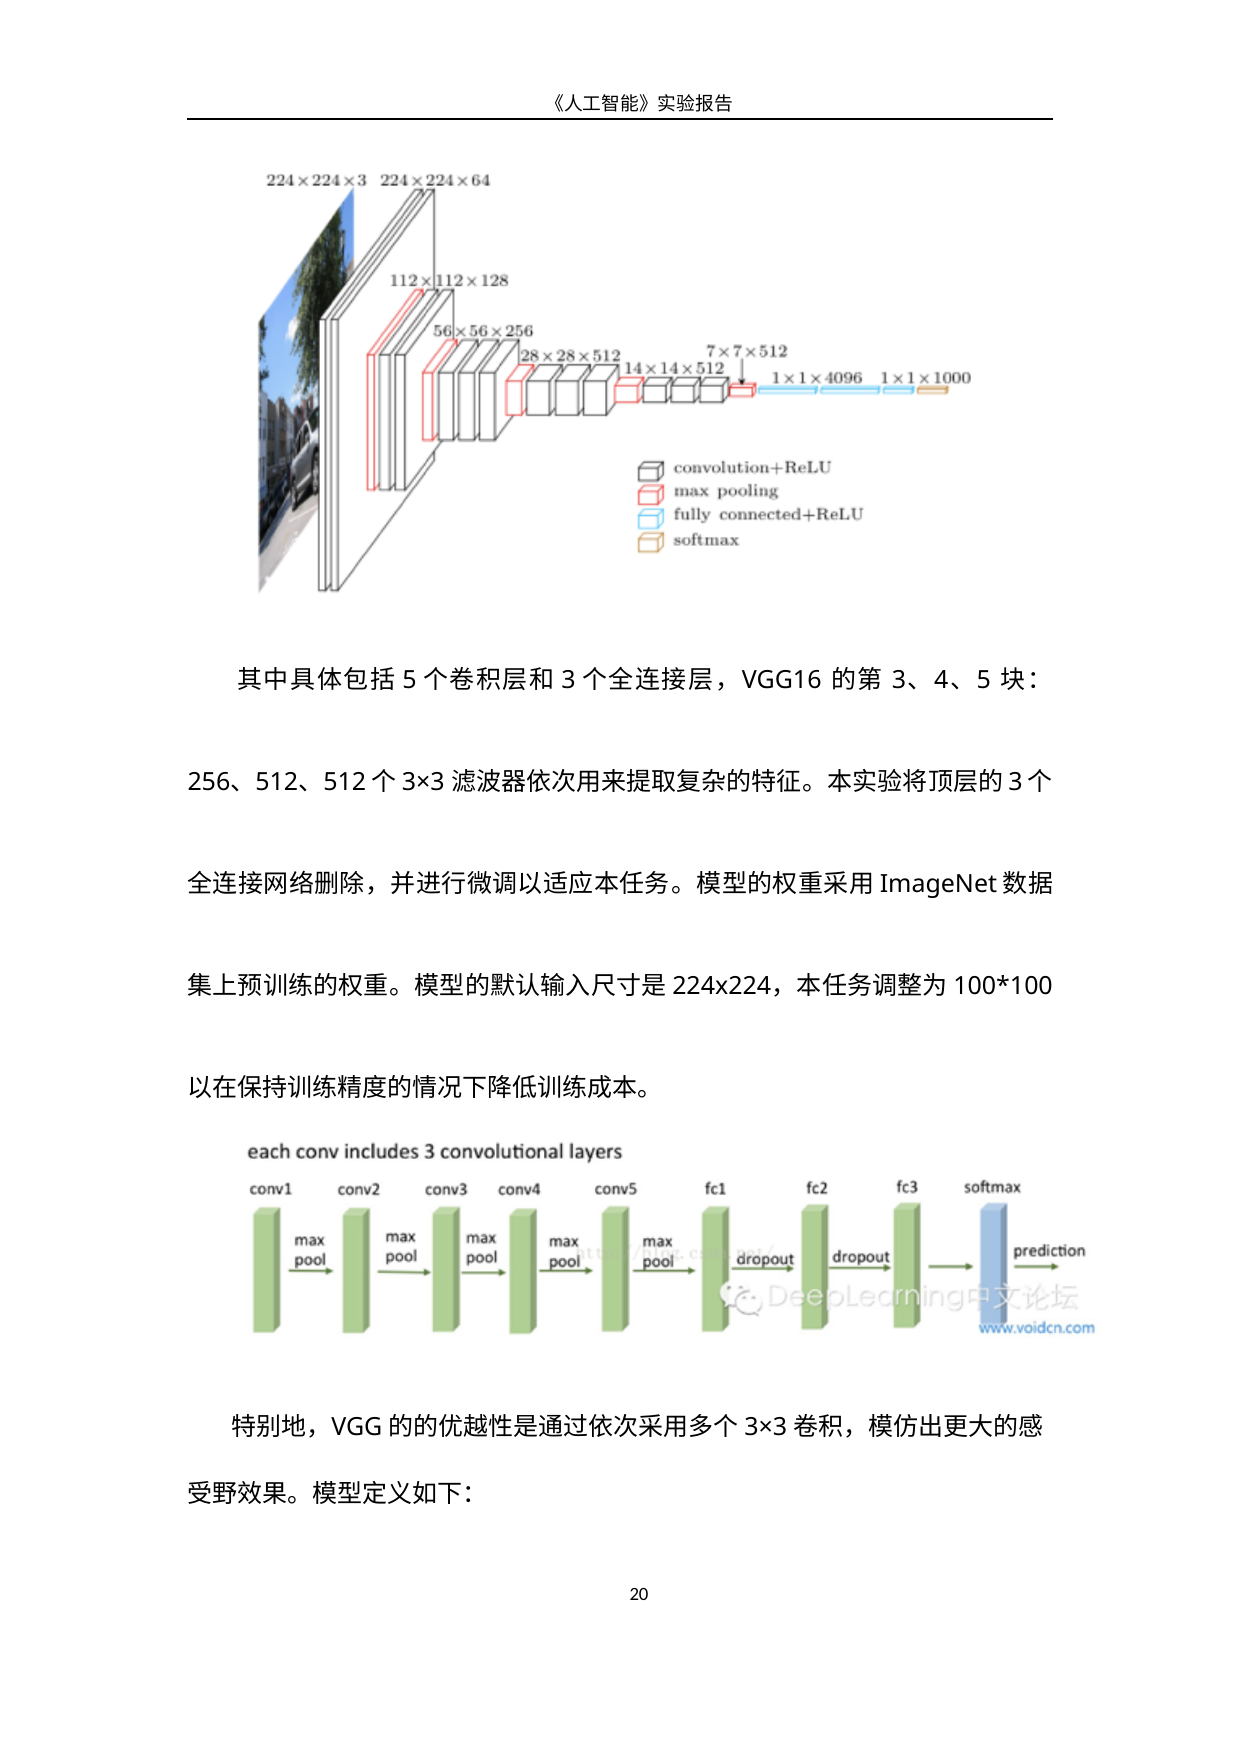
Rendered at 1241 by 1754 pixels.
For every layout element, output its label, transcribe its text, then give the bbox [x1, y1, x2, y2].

picture [237, 153, 997, 622]
text 其中具体包括5个卷积层和3个全连接层，VGG16 的第 3、4、5 块：256、512、512个 3×3 滤波器依次用来提取复杂的特征。本实验将顶层的3个全连接网络删除，并进行微调以适应本任务。模型的权重采用ImageNet数据集上预训练的权重。模型的默认输入尺寸是224x224，本任务调整为100*100以在保持训练精度的情况下降低训练成本。 [187, 644, 1053, 1119]
picture [237, 1137, 1103, 1343]
text 特别地，VGG 的的优越性是通过依次采用多个 3×3 卷积，模仿出更大的感受野效果。模型定义如下： [187, 1390, 1053, 1526]
